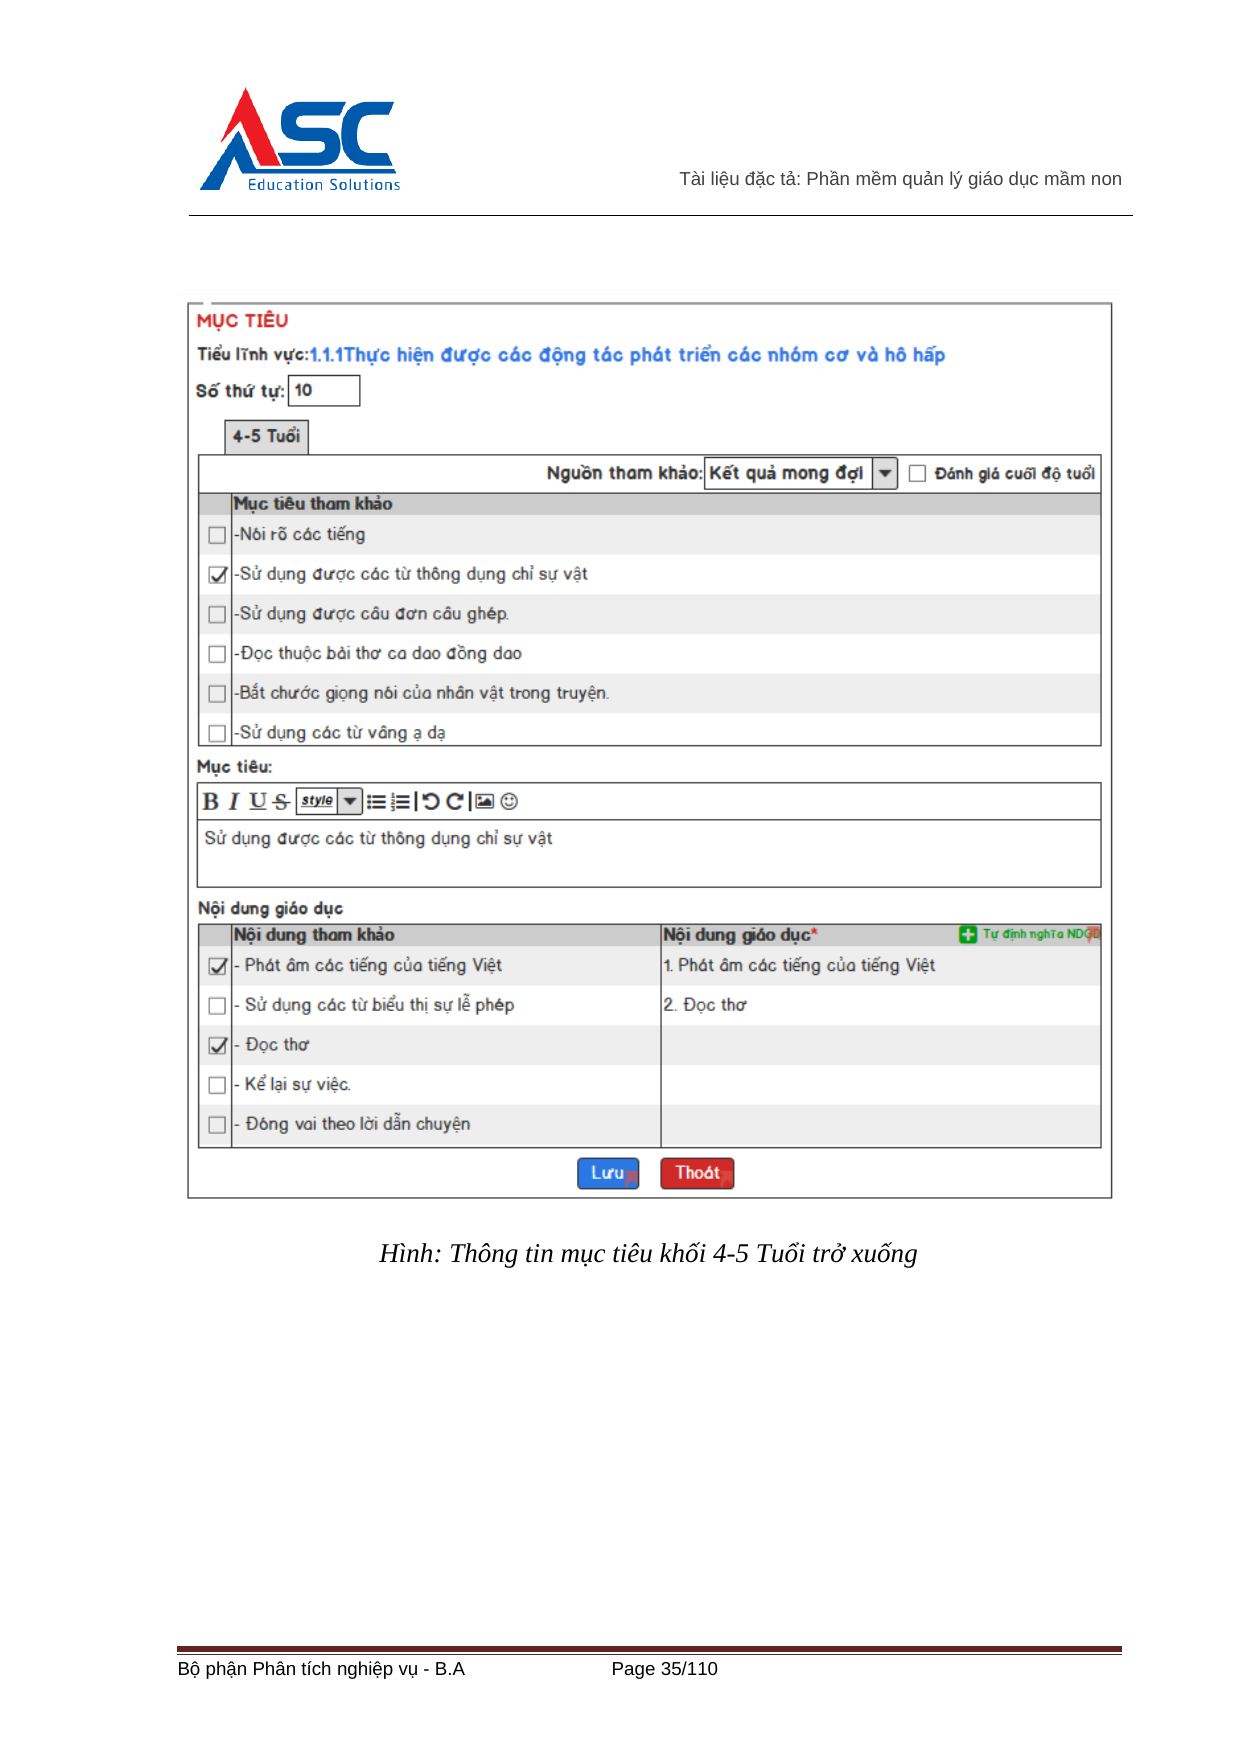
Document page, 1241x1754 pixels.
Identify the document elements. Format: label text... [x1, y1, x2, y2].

picture [177, 294, 1123, 1212]
text Hình: Thông tin mục tiêu khối 4-5 Tuổi trở xuống [177, 1237, 1122, 1268]
picture [199, 87, 400, 190]
